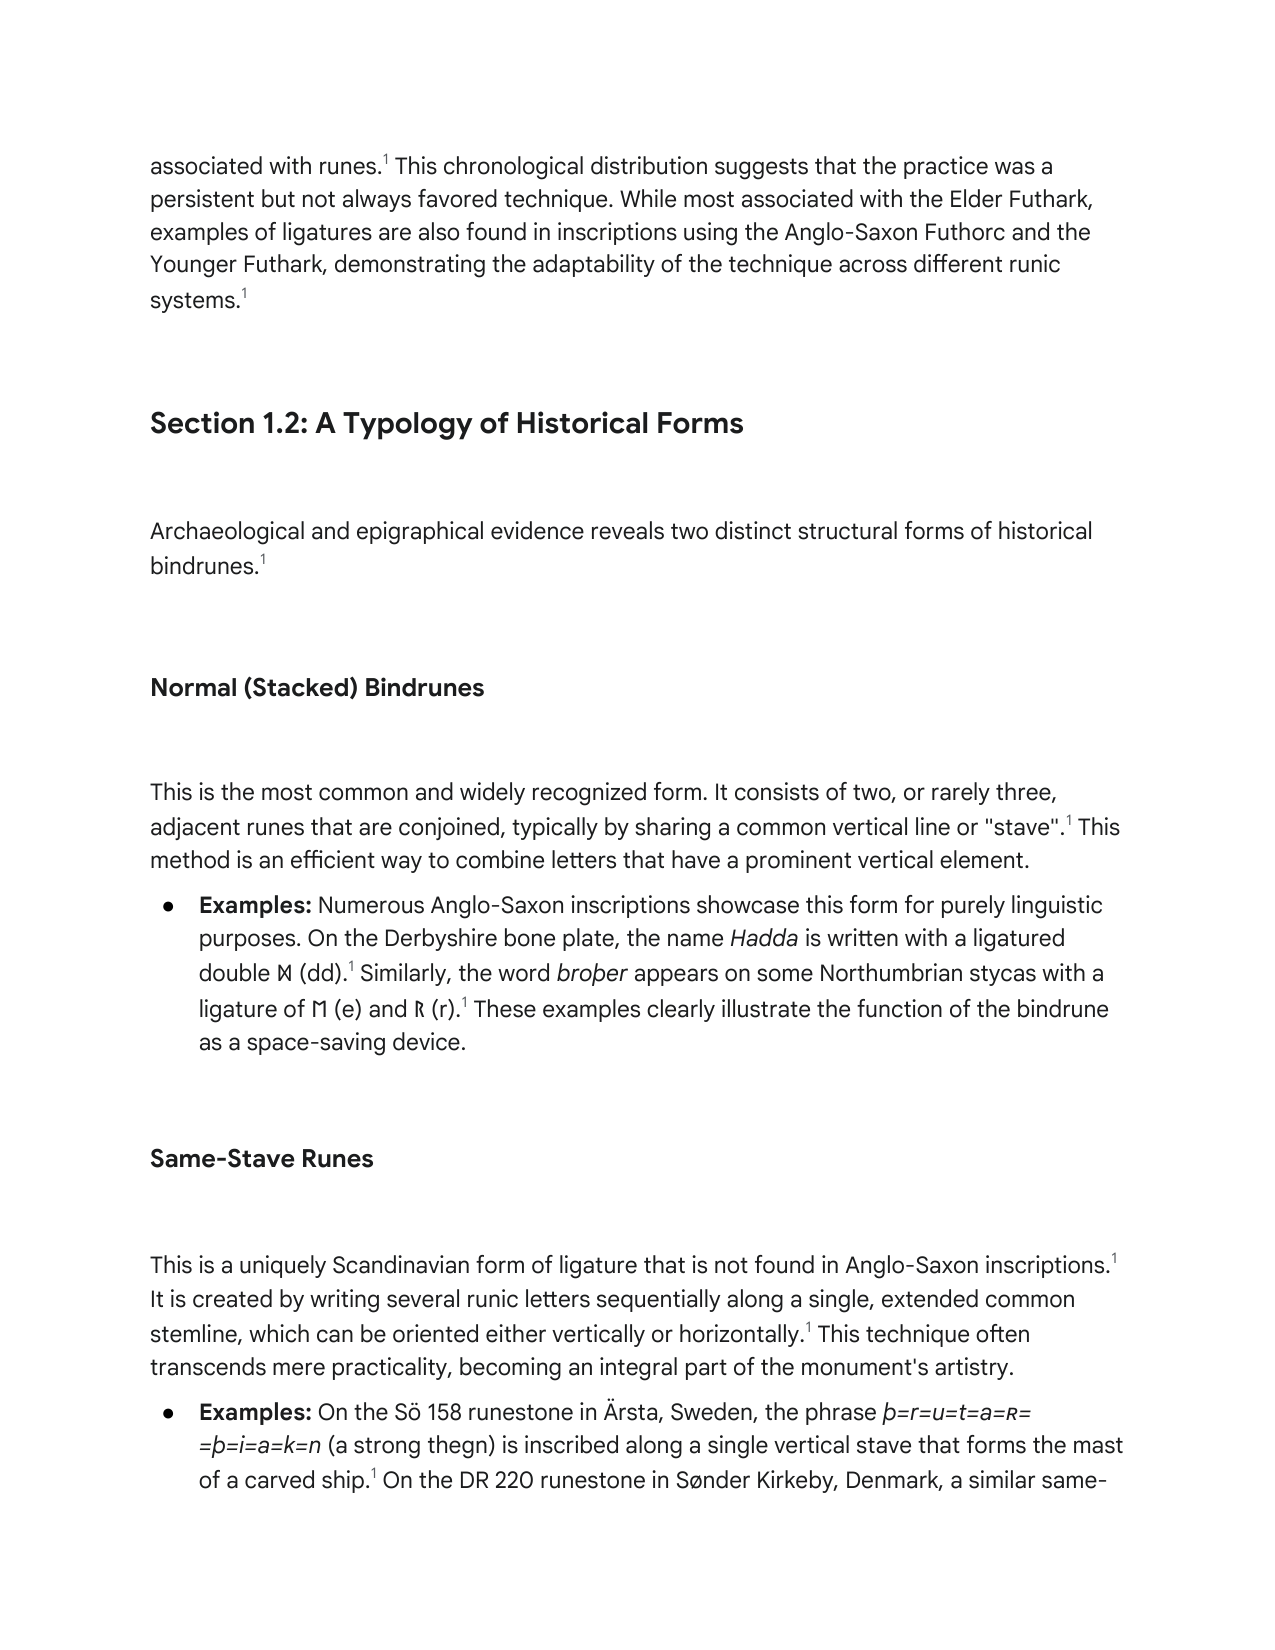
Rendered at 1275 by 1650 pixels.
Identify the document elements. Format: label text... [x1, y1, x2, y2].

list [161, 1398, 1125, 1496]
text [150, 150, 1125, 315]
subtitle Normal (Stacked) Bindrunes [150, 672, 1125, 703]
text Archaeological and epigraphical evidence reveals two distinct structural forms of historical bindrunes.1 [150, 517, 1125, 582]
list Examples: Numerous Anglo-Saxon inscriptions showcase this form for purely linguistic purposes. On the Derbyshire bone plate, the name Hadda is written with a ligatured double ᛞ (dd).1 Similarly, the word broþer appears on some Northumbrian stycas with a ligature of ᛖ (e) and ᚱ (r).1 These examples clearly illustrate the function of the bindrune as a space-saving device. [161, 891, 1125, 1057]
text This is the most common and widely recognized form. It consists of two, or rarely three, adjacent runes that are conjoined, typically by sharing a common vertical line or "stave".1 This method is an efficient way to combine letters that have a prominent vertical element. [150, 778, 1125, 875]
subtitle Same-Stave Runes [150, 1144, 1125, 1175]
subtitle Section 1.2: A Typology of Historical Forms [150, 405, 1125, 442]
text This is a uniquely Scandinavian form of ligature that is not found in Anglo-Saxon inscriptions.1 It is created by writing several runic letters sequentially along a single, extended common stemline, which can be oriented either vertically or horizontally.1 This technique often transcends mere practicality, becoming an integral part of the monument's artistry. [150, 1249, 1125, 1382]
